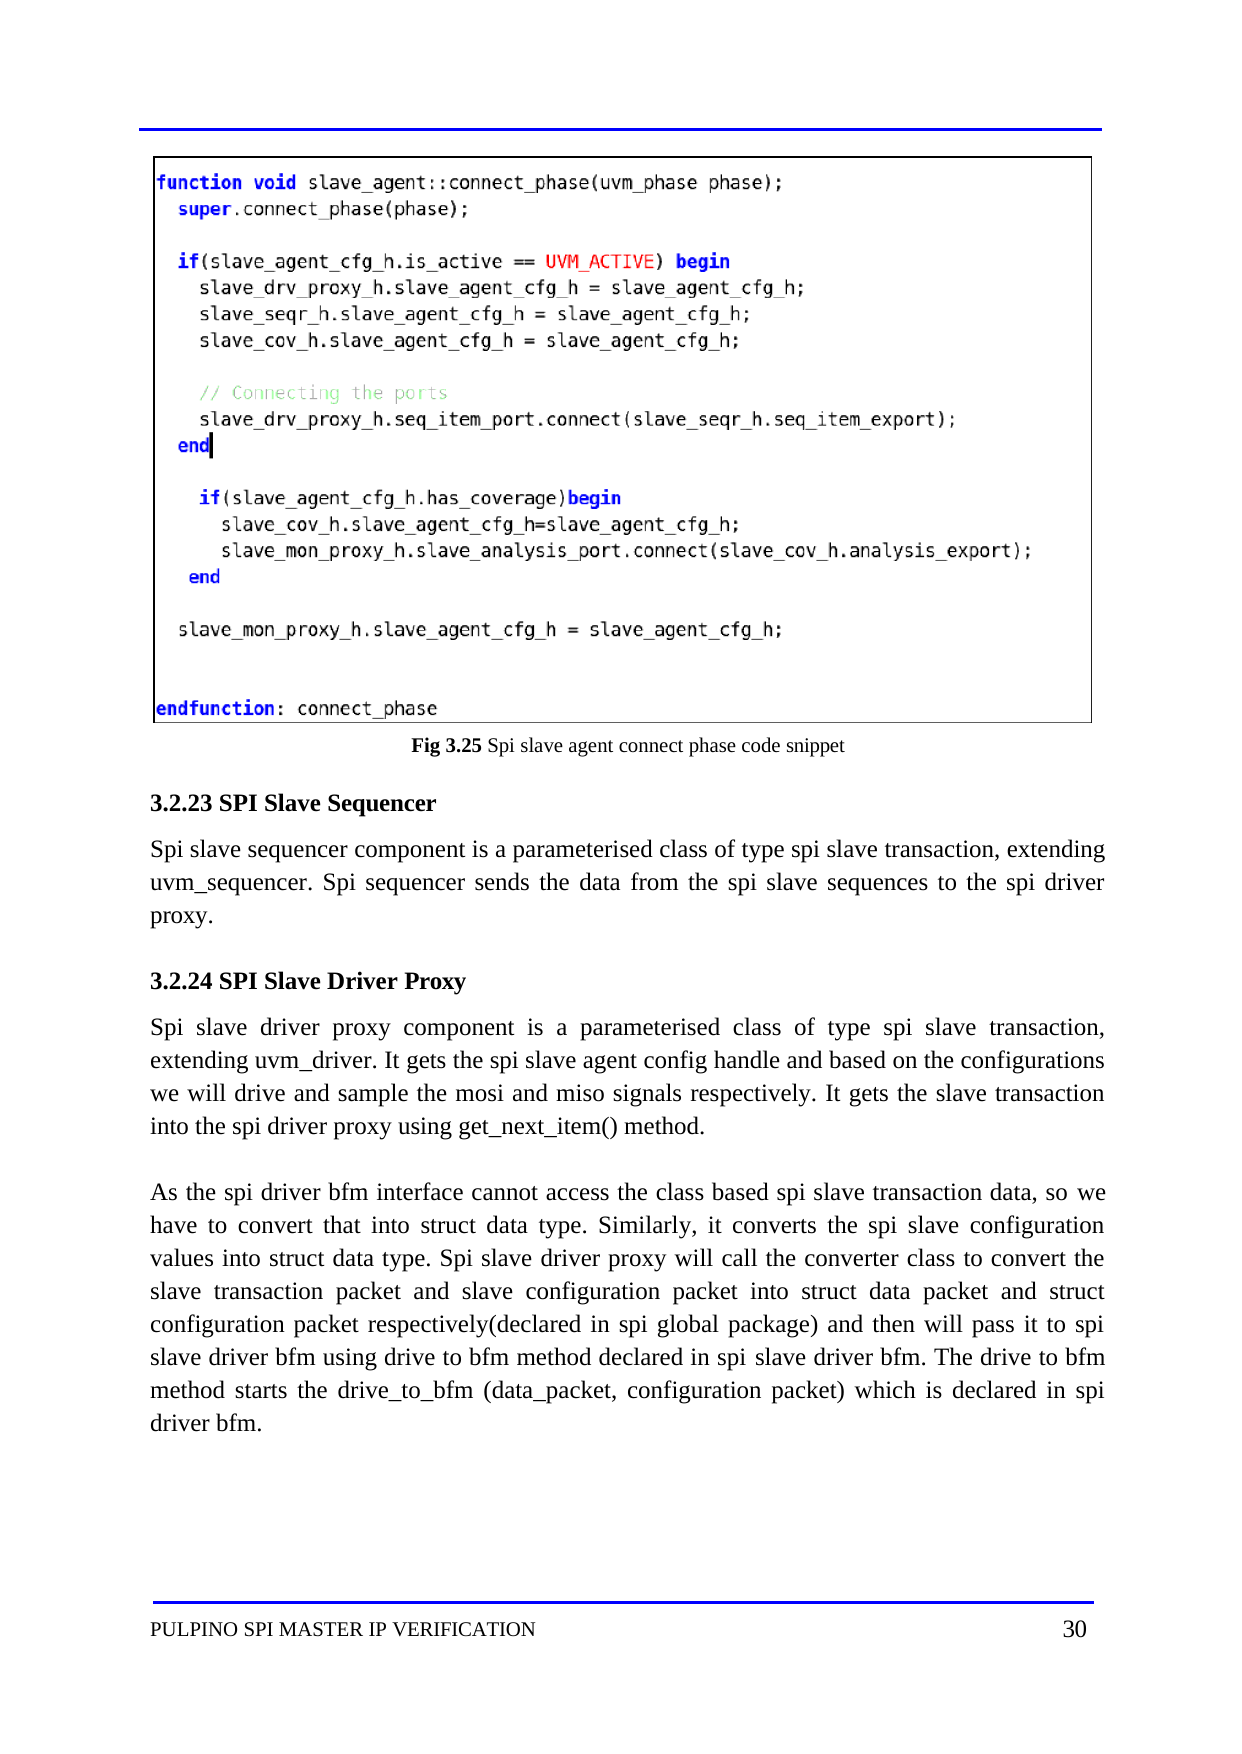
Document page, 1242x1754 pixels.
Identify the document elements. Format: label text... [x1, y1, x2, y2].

text Spi slave driver proxy component is a parameterised class of type spi slave transaction, extending uvm_driver. It gets the spi slave agent config handle and based on the configurations we will drive and sample the mosi and miso signals respectively. It gets the slave transaction into the spi driver proxy using get_next_item() method. [150, 1012, 1106, 1139]
text Spi slave sequencer component is a parameterised class of type spi slave transaction, extending uvm_sequencer. Spi sequencer sends the data from the spi slave sequences to the spi driver proxy. [150, 834, 1106, 929]
subtitle SPI Slave Driver Proxy [150, 966, 1142, 995]
subtitle SPI Slave Sequencer [150, 788, 1142, 817]
text As the spi driver bfm interface cannot access the class based spi slave transaction data, so we have to convert that into struct data type. Similarly, it converts the spi slave configuration values into struct data type. Spi slave driver proxy will call the converter class to convert the slave transaction packet and slave configuration packet into struct data packet and struct configuration packet respectively(declared in spi global package) and then will pass it to spi slave driver bfm using drive to bfm method declared in spi slave driver bfm. The drive to bfm method starts the drive_to_bfm (data_packet, configuration packet) which is declared in spi driver bfm. [150, 1177, 1106, 1437]
picture [153, 156, 1092, 723]
text Fig 3.25 Spi slave agent connect phase code snippet [129, 733, 1127, 757]
